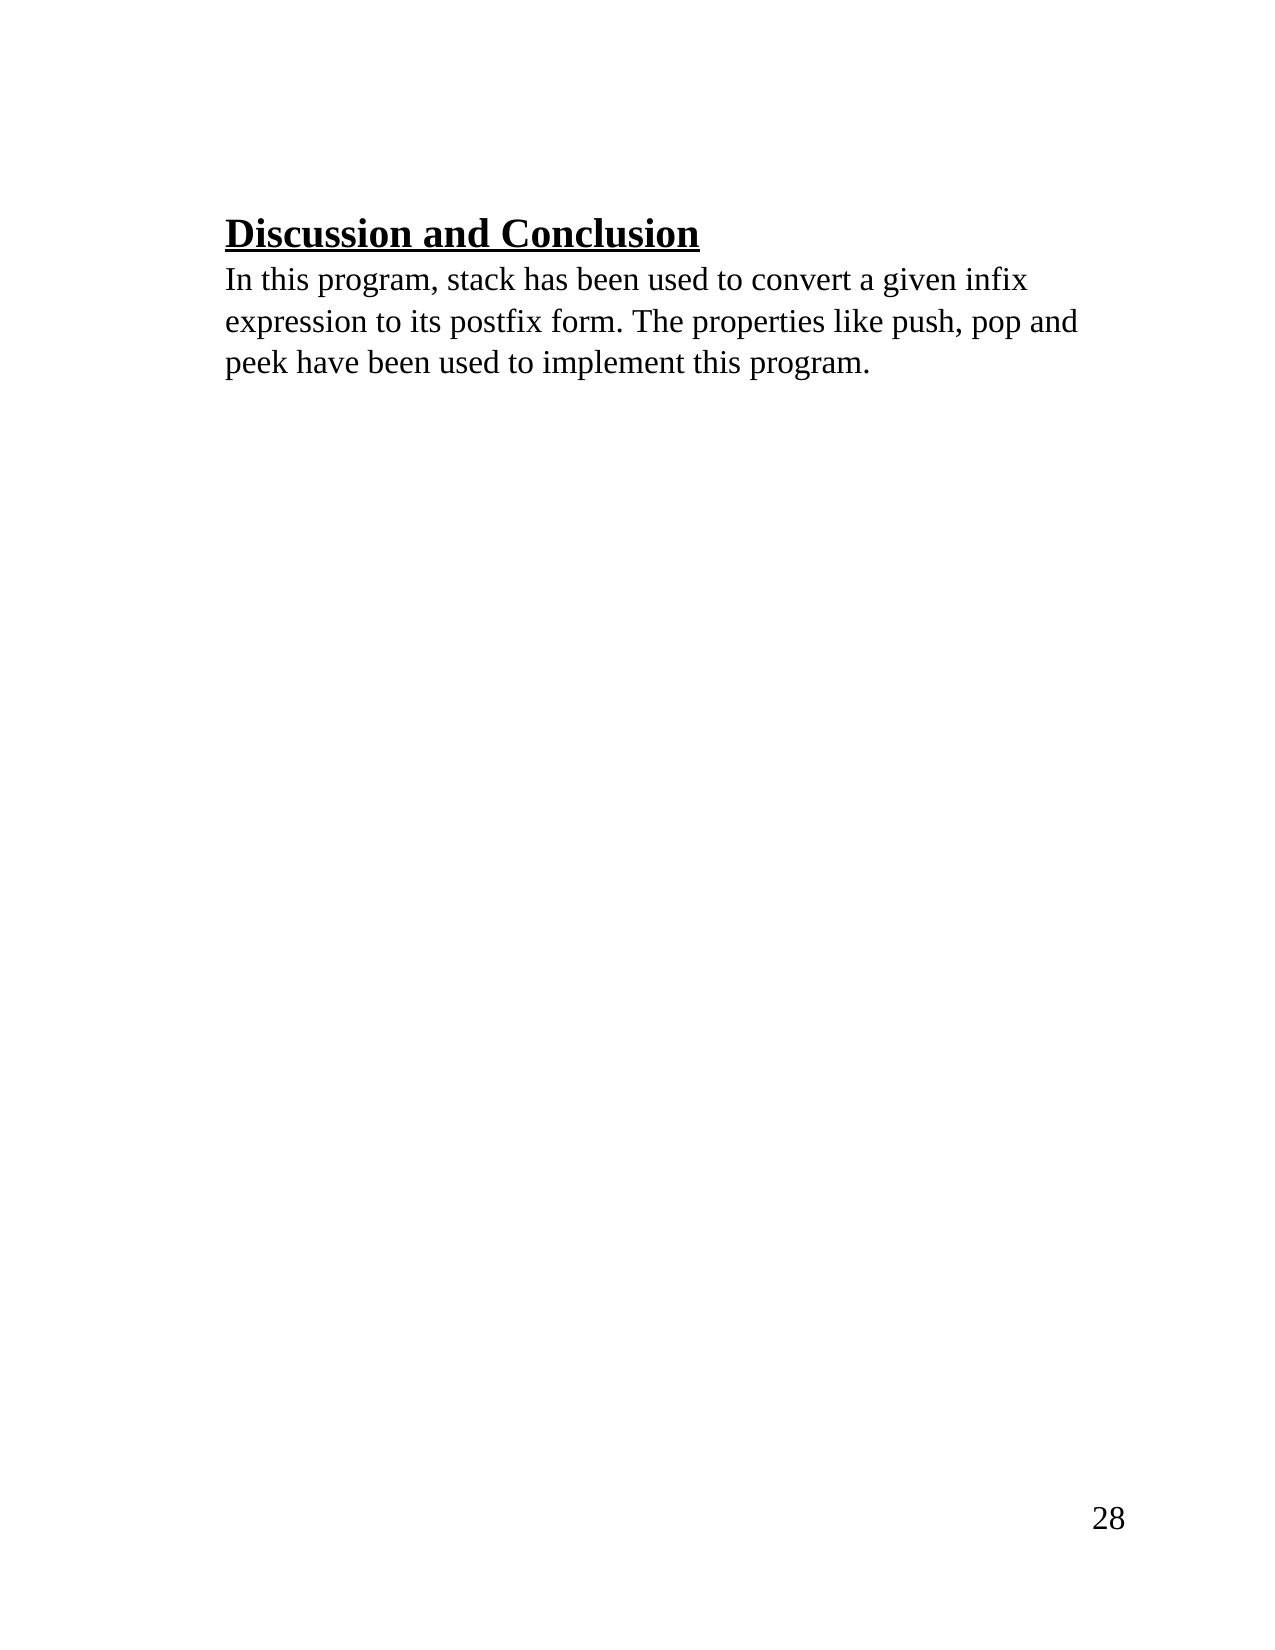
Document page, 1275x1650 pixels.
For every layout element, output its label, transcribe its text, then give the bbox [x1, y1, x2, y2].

subtitle Discussion and Conclusion [225, 208, 1125, 256]
text In this program, stack has been used to convert a given infix expression to its postfix form. The properties like push, pop and peek have been used to implement this program. [225, 260, 1125, 381]
